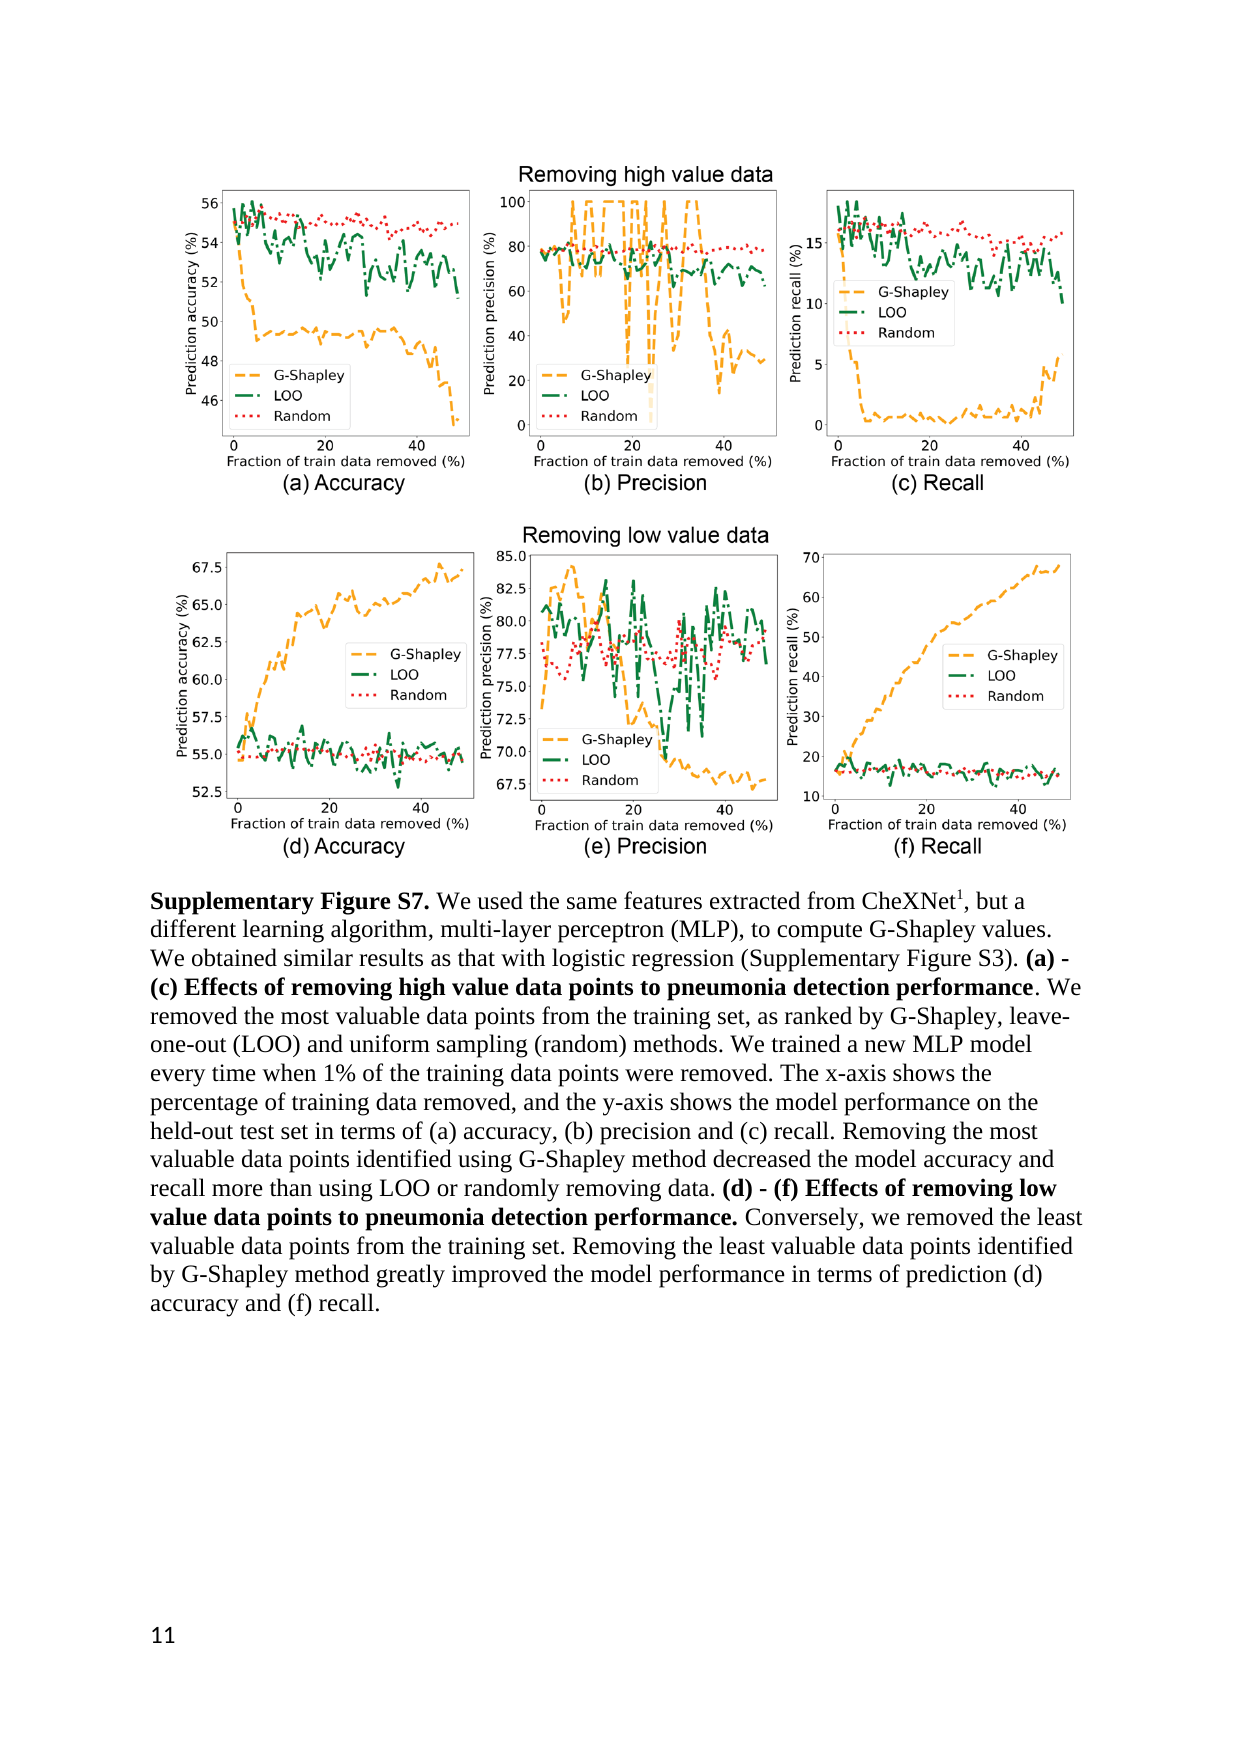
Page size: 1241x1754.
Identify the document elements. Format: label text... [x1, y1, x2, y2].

text Supplementary Figure S7. We used the same features extracted from CheXNet1, but a different learning algorithm, multi-layer perceptron (MLP), to compute G-Shapley values. We obtained similar results as that with logistic regression (Supplementary Figure S3). (a) - (c) Effects of removing high value data points to pneumonia detection performance. We removed the most valuable data points from the training set, as ranked by G-Shapley, leave-one-out (LOO) and uniform sampling (random) methods. We trained a new MLP model every time when 1% of the training data points were removed. The x-axis shows the percentage of training data removed, and the y-axis shows the model performance on the held-out test set in terms of (a) accuracy, (b) precision and (c) recall. Removing the most valuable data points identified using G-Shapley method decreased the model accuracy and recall more than using LOO or randomly removing data. (d) - (f) Effects of removing low value data points to pneumonia detection performance. Conversely, we removed the least valuable data points from the training set. Removing the least valuable data points identified by G-Shapley method greatly improved the model performance in terms of prediction (d) accuracy and (f) recall. [150, 886, 1090, 1317]
picture [150, 150, 1090, 886]
